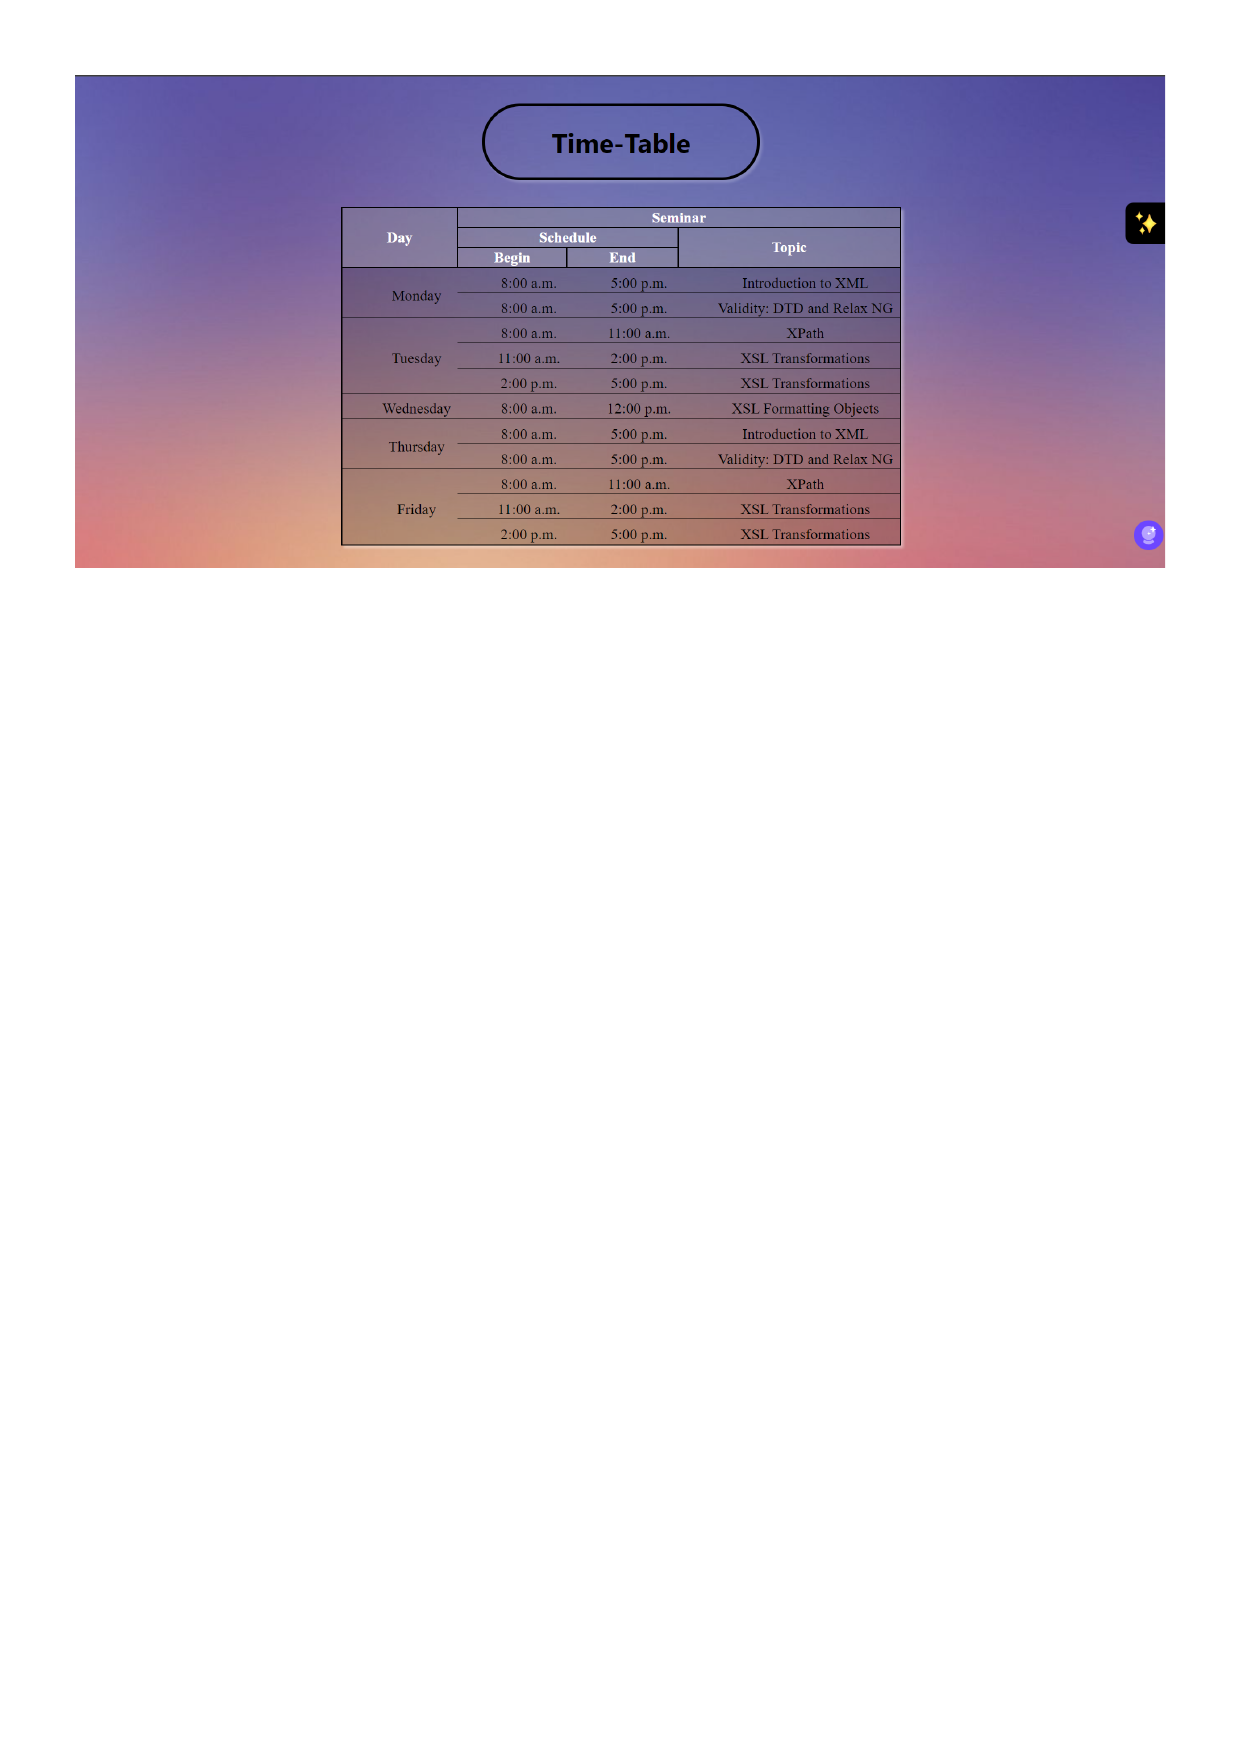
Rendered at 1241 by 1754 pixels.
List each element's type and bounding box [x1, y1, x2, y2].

picture [75, 75, 1166, 568]
